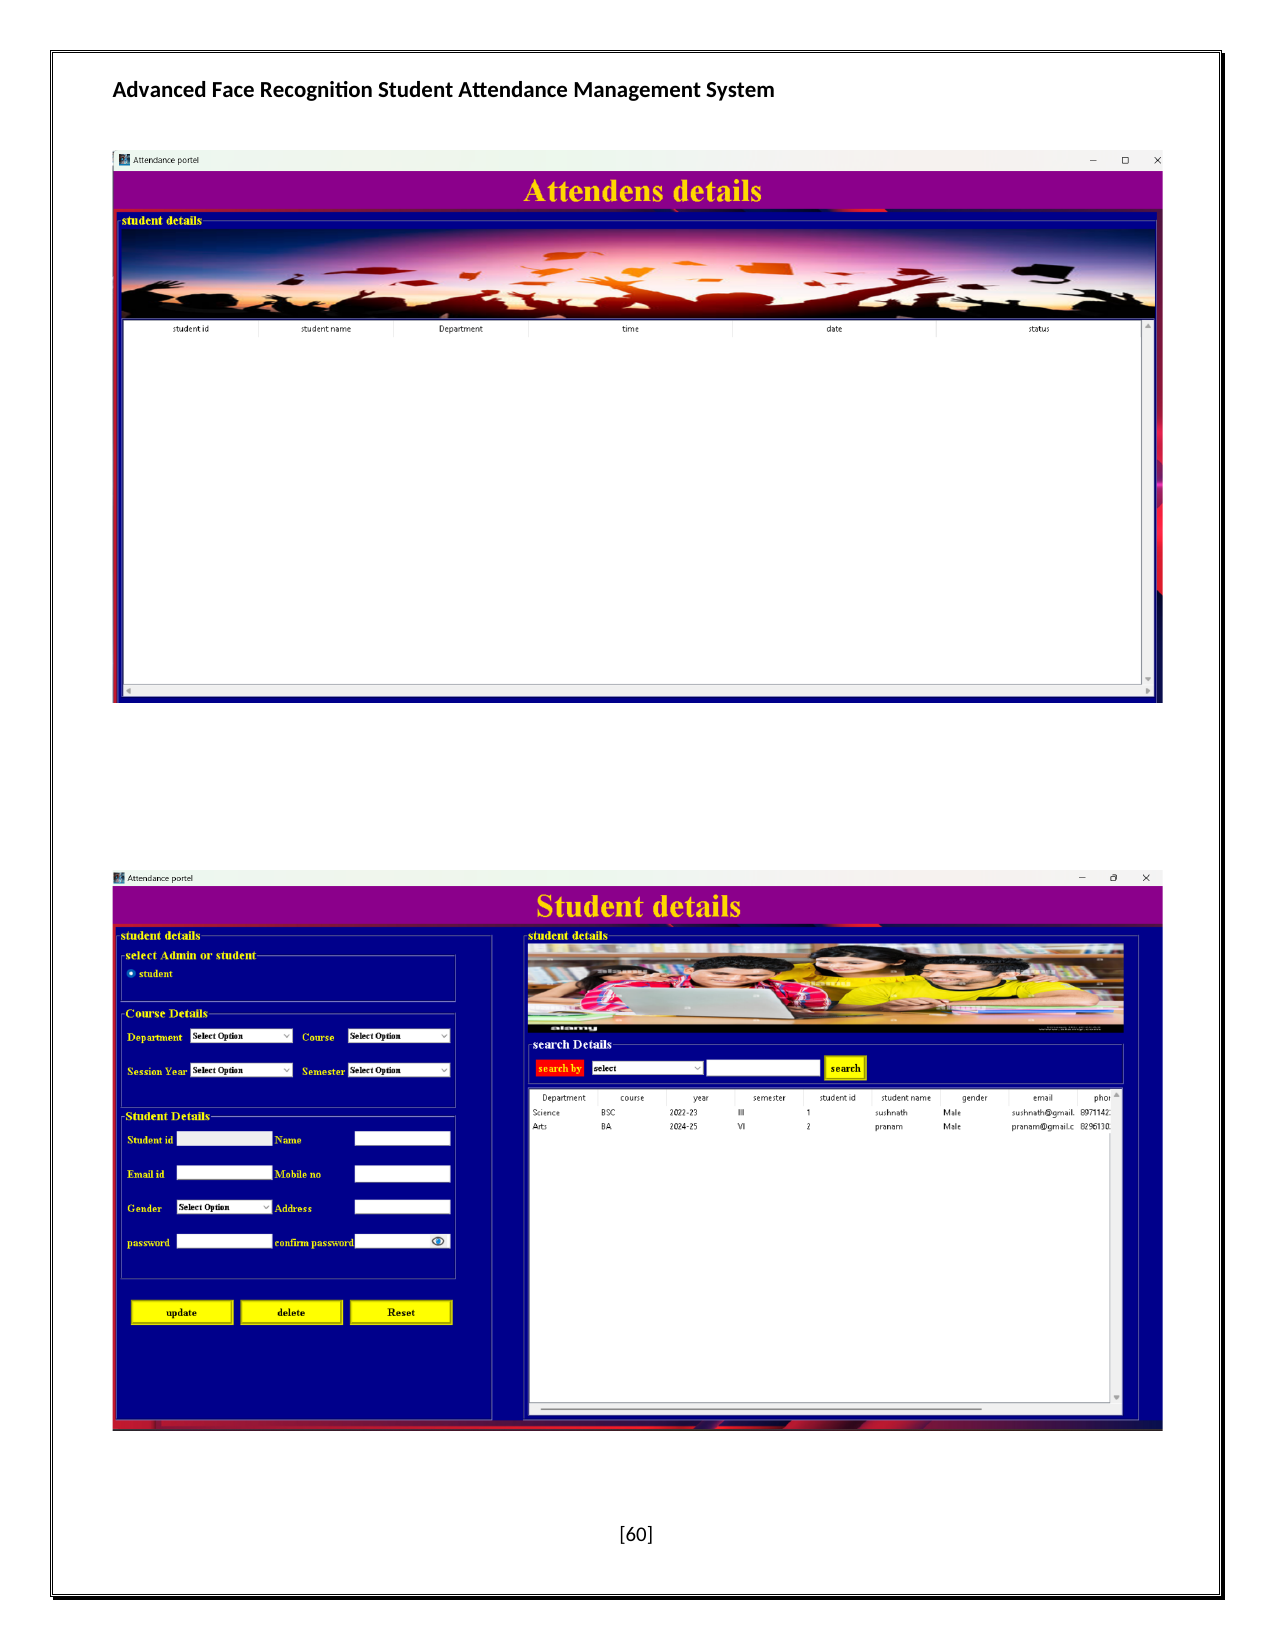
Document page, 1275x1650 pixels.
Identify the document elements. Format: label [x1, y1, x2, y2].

picture [112, 150, 1163, 703]
picture [112, 870, 1163, 1431]
